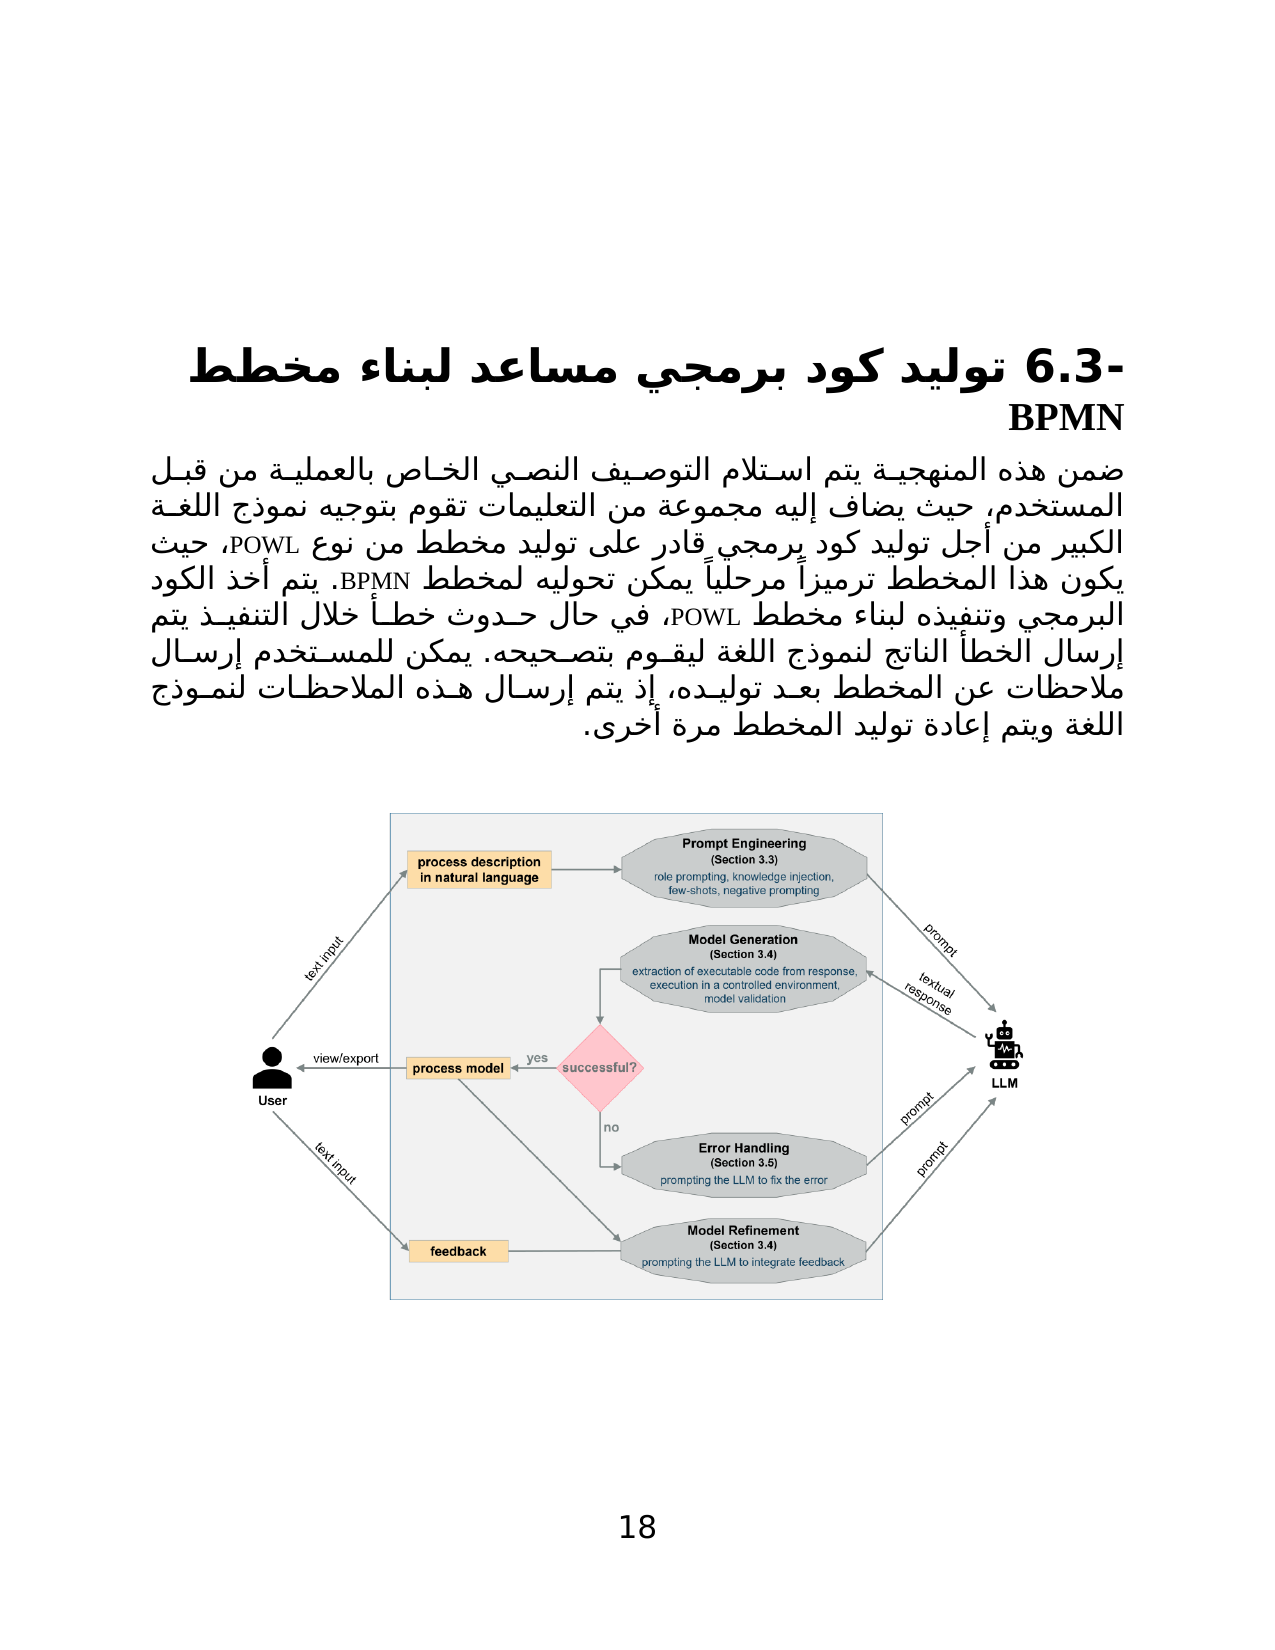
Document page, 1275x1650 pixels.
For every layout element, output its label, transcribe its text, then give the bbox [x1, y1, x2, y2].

text -6.3 توليد كود برمجي مساعد لبناء مخطط BPMN [150, 340, 1125, 439]
picture [243, 791, 1032, 1318]
text ضمن هذه المنهجية يتم استلام التوصيف النصي الخاص بالعملية من قبل المستخدم، حيث يضاف إليه مجموعة من التعليمات تقوم بتوجيه نموذج اللغة الكبير من أجل توليد كود برمجي قادر على توليد مخطط من نوع POWL، حيث يكون هذا المخطط ترميزاً مرحلياً يمكن تحوليه لمخطط BPMN. يتم أخذ الكود البرمجي وتنفيذه لبناء مخطط POWL، في حال حدوث خطأ خلال التنفيذ يتم إرسال الخطأ الناتج لنموذج اللغة ليقوم بتصحيحه. يمكن للمستخدم إرسال ملاحظات عن المخطط بعد توليده، إذ يتم إرسال هذه الملاحظات لنموذج اللغة ويتم إعادة توليد المخطط مرة أخرى. [150, 451, 1125, 742]
